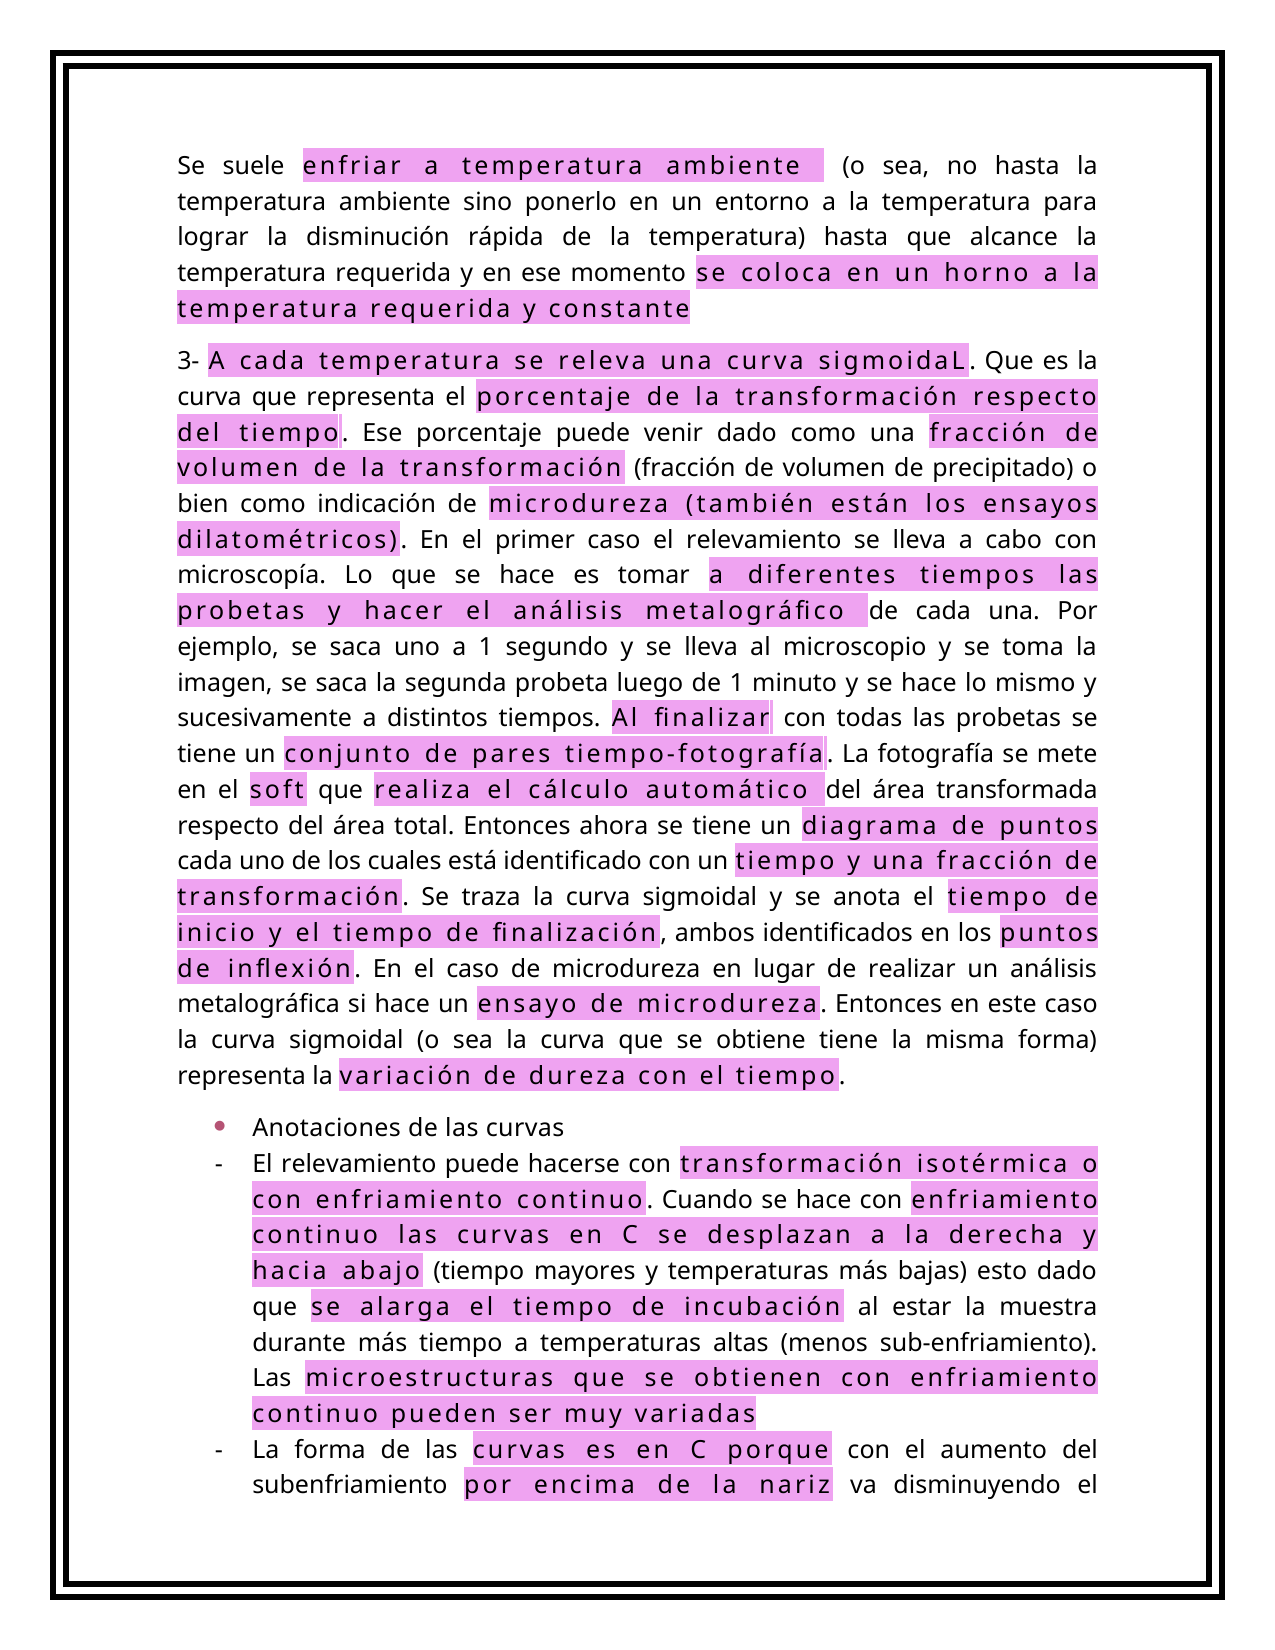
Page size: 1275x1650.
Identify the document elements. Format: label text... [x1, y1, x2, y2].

list El relevamiento puede hacerse con transformación isotérmica o con enfriamiento continuo. Cuando se hace con enfriamiento continuo las curvas en C se desplazan a la derecha y hacia abajo (tiempo mayores y temperaturas más bajas) esto dado que se alarga el tiempo de incubación al estar la muestra durante más tiempo a temperaturas altas (menos sub-enfriamiento). Las microestructuras que se obtienen con enfriamiento continuo pueden ser muy variadas [214, 1146, 1098, 1430]
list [214, 1431, 1098, 1501]
text 3- A cada temperatura se releva una curva sigmoidaL. Que es la curva que representa el porcentaje de la transformación respecto del tiempo. Ese porcentaje puede venir dado como una fracción de volumen de la transformación (fracción de volumen de precipitado) o bien como indicación de microdureza (también están los ensayos dilatométricos). En el primer caso el relevamiento se lleva a cabo con microscopía. Lo que se hace es tomar a diferentes tiempos las probetas y hacer el análisis metalográfico de cada una. Por ejemplo, se saca uno a 1 segundo y se lleva al microscopio y se toma la imagen, se saca la segunda probeta luego de 1 minuto y se hace lo mismo y sucesivamente a distintos tiempos. Al finalizar con todas las probetas se tiene un conjunto de pares tiempo-fotografía. La fotografía se mete en el soft que realiza el cálculo automático del área transformada respecto del área total. Entonces ahora se tiene un diagrama de puntos cada uno de los cuales está identificado con un tiempo y una fracción de transformación. Se traza la curva sigmoidal y se anota el tiempo de inicio y el tiempo de finalización, ambos identificados en los puntos de inflexión. En el caso de microdureza en lugar de realizar un análisis metalográfica si hace un ensayo de microdureza. Entonces en este caso la curva sigmoidal (o sea la curva que se obtiene tiene la misma forma) representa la variación de dureza con el tiempo. [177, 343, 1098, 1091]
subtitle Anotaciones de las curvas [214, 1110, 1098, 1144]
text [177, 147, 1098, 324]
